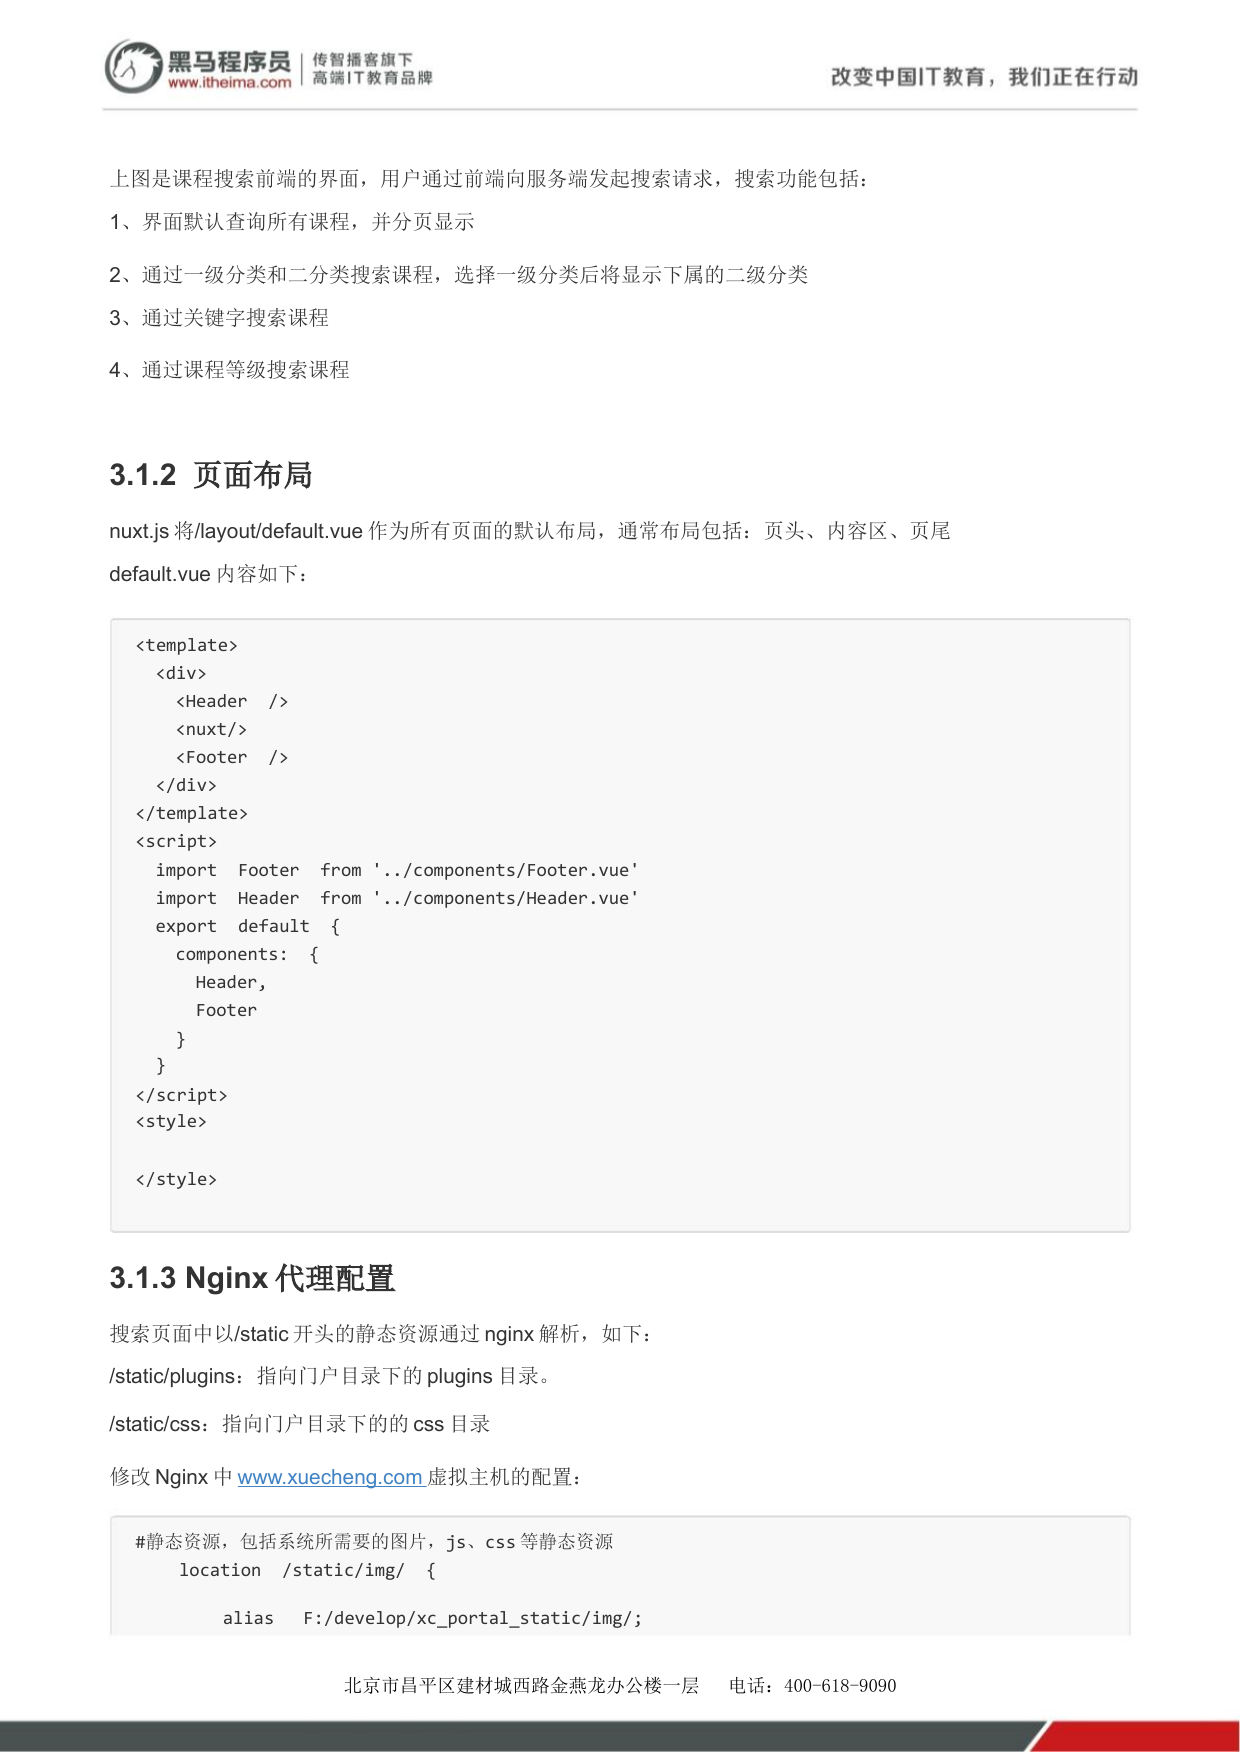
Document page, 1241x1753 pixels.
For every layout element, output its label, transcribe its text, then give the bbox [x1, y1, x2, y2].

text 上图是课程搜索前端的界面，用户通过前端向服务端发起搜索请求，搜索功能包括： [109, 170, 974, 191]
text Header, [196, 973, 294, 992]
text <Footer /> [175, 748, 304, 767]
text /static/plugins：指向门户目录下的plugins目录。 [109, 1346, 726, 1393]
text <div> [155, 664, 234, 683]
text import Footer from '../components/Footer.vue' [155, 861, 676, 880]
text <nuxt/> [175, 720, 274, 739]
text F:/develop/xc_portal_static/img/; [303, 1609, 685, 1629]
text 2、通过一级分类和二分类搜索课程，选择一级分类后将显示下属的二级分类 [109, 265, 894, 286]
text 北京市昌平区建材城西路金燕龙办公楼一层 电话：400-618-9090 [343, 1677, 979, 1696]
text /static/css：指向门户目录下的的css目录 [109, 1393, 726, 1441]
text </div> [155, 776, 244, 796]
text <script> [135, 833, 244, 852]
text 修改Nginx中www.xuecheng.com虚拟主机的配置： [109, 1467, 647, 1488]
text 3.1.2 页面布局 [109, 460, 354, 492]
text 4、通过课程等级搜索课程 [109, 361, 379, 382]
text 1、界面默认查询所有课程，并分页显示 [109, 191, 974, 239]
text </template> [135, 804, 274, 824]
text </script> [135, 1086, 254, 1105]
text <Header /> [175, 692, 304, 711]
text <template> [135, 636, 264, 655]
text default.vue内容如下： [109, 543, 1066, 591]
text location /static/img/ { [179, 1561, 445, 1580]
text } [175, 1030, 214, 1049]
text export default { [155, 917, 344, 936]
text 搜索页面中以/static开头的静态资源通过nginx解析，如下： [109, 1325, 726, 1346]
text alias [223, 1609, 301, 1629]
text Footer [196, 1002, 284, 1021]
text nuxt.js将/layout/default.vue作为所有页面的默认布局，通常布局包括：页头、内容区、页尾 [109, 522, 1066, 543]
text 3.1.3 Nginx代理配置 [109, 1263, 443, 1295]
picture [0, 0, 1240, 1752]
text </style> [135, 1170, 244, 1189]
text #静态资源，包括系统所需要的图片，js、css等静态资源 [135, 1533, 667, 1552]
text 3、通过关键字搜索课程 [109, 286, 894, 335]
text <style> [135, 1105, 254, 1133]
text } [155, 1049, 214, 1077]
text import Header from '../components/Header.vue' [155, 889, 676, 908]
text components: { [175, 945, 334, 964]
